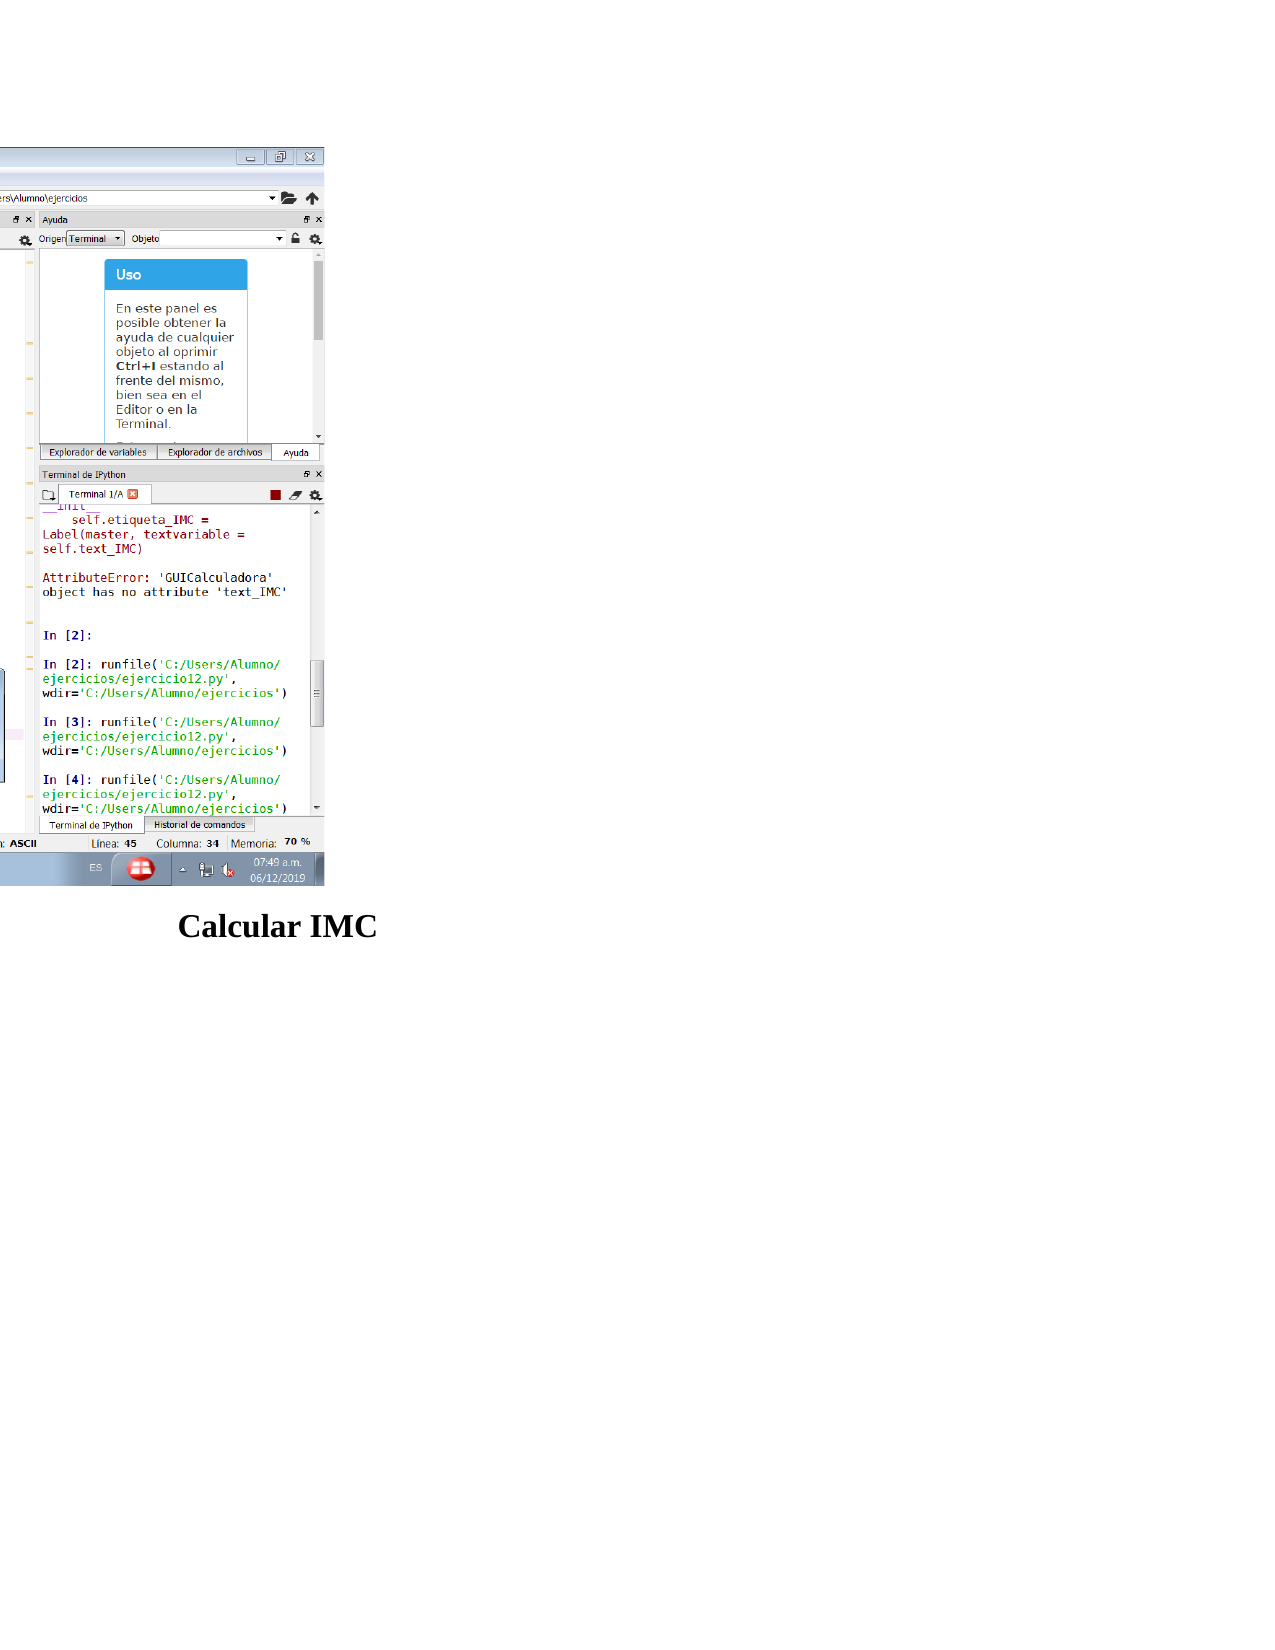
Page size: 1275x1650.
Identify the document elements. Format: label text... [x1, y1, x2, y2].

picture [0, 147, 325, 886]
text Calcular IMC [177, 907, 1098, 945]
